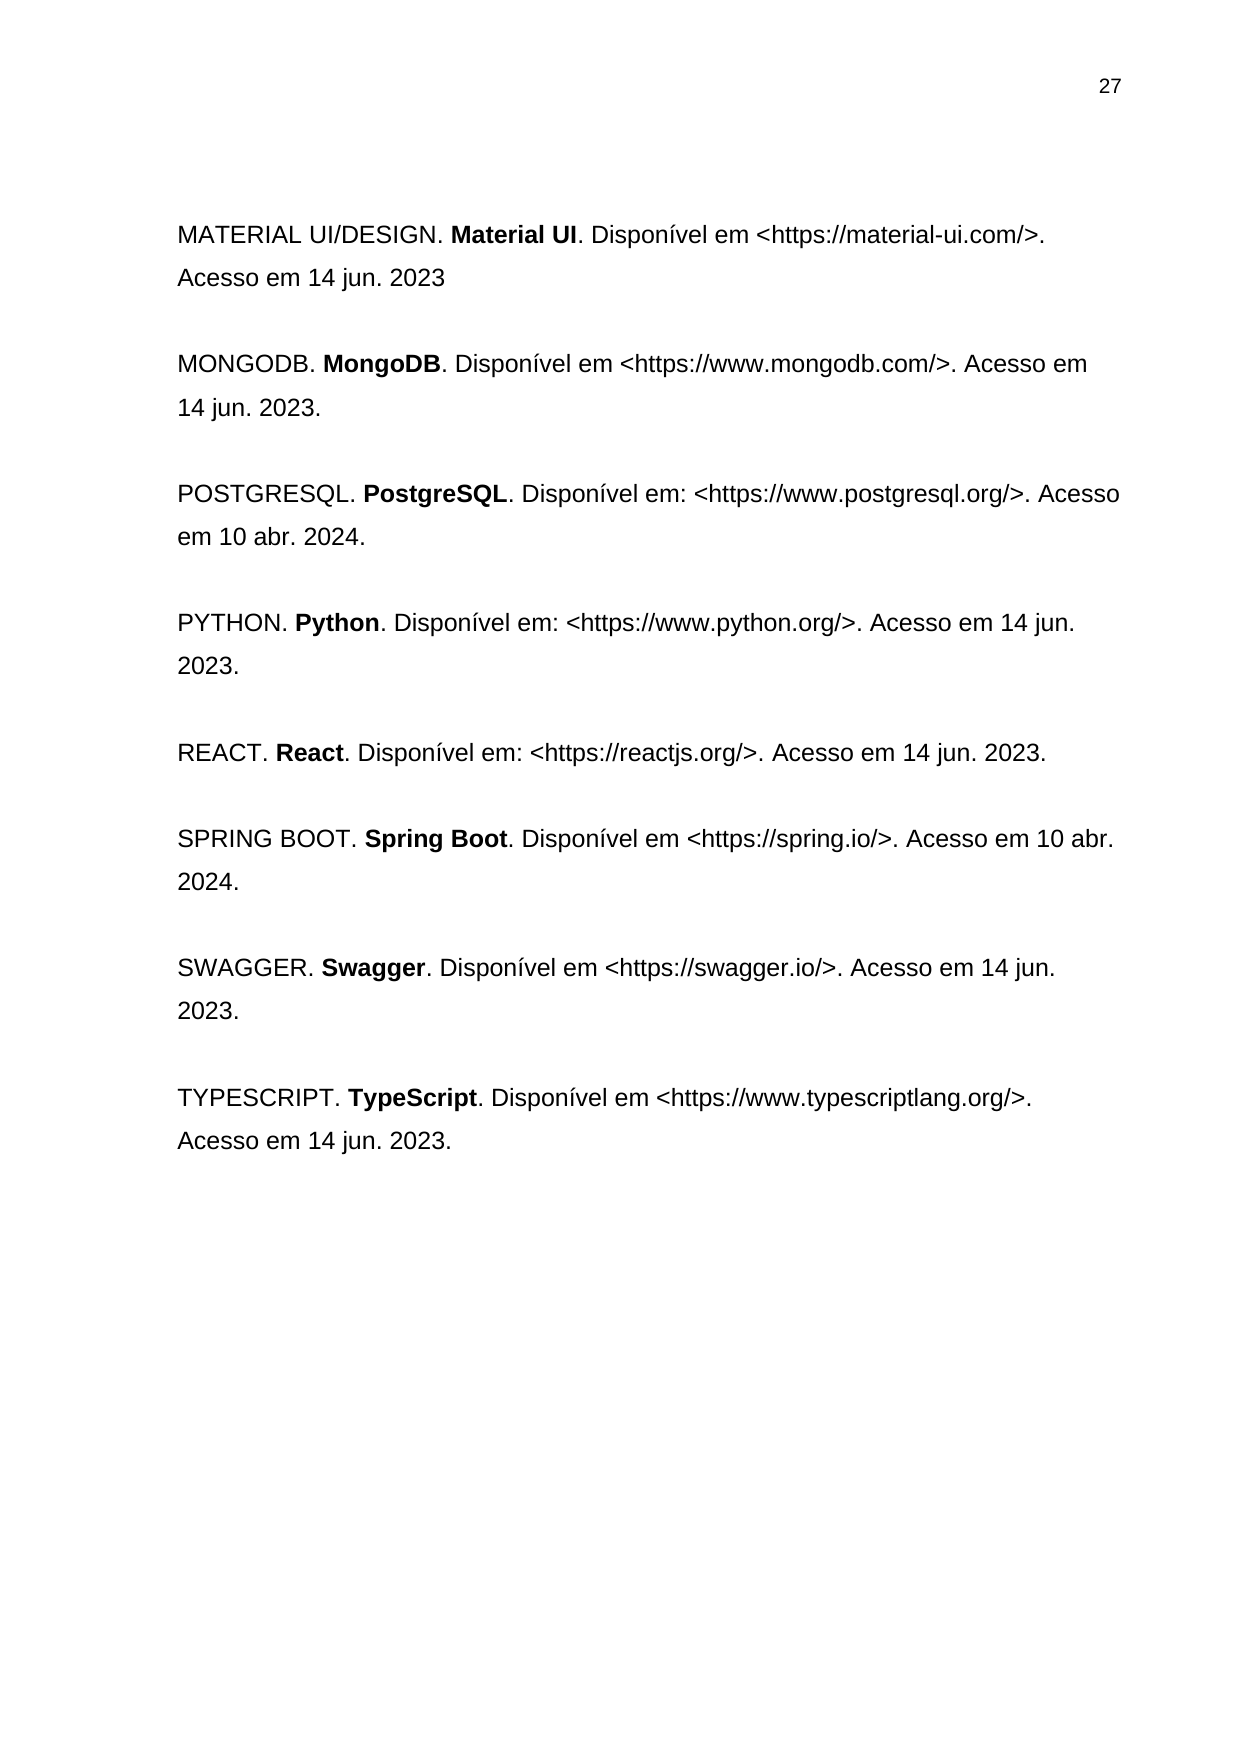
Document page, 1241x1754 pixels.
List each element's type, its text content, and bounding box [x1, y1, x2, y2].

text REACT. React. Disponível em: <https://reactjs.org/>. Acesso em 14 jun. 2023. [177, 738, 1122, 766]
text POSTGRESQL. PostgreSQL. Disponível em: <https://www.postgresql.org/>. Acesso em 10 abr. 2024. [177, 479, 1122, 551]
text SPRING BOOT. Spring Boot. Disponível em <https://spring.io/>. Acesso em 10 abr. 2024. [177, 824, 1122, 896]
text SWAGGER. Swagger. Disponível em <https://swagger.io/>. Acesso em 14 jun. 2023. [177, 953, 1122, 1025]
text MONGODB. MongoDB. Disponível em <https://www.mongodb.com/>. Acesso em 14 jun. 2023. [177, 349, 1122, 421]
text PYTHON. Python. Disponível em: <https://www.python.org/>. Acesso em 14 jun. 2023. [177, 608, 1122, 680]
text TYPESCRIPT. TypeScript. Disponível em <https://www.typescriptlang.org/>. Acesso em 14 jun. 2023. [177, 1083, 1122, 1154]
text MATERIAL UI/DESIGN. Material UI. Disponível em <https://material-ui.com/>. Acesso em 14 jun. 2023 [177, 220, 1122, 292]
